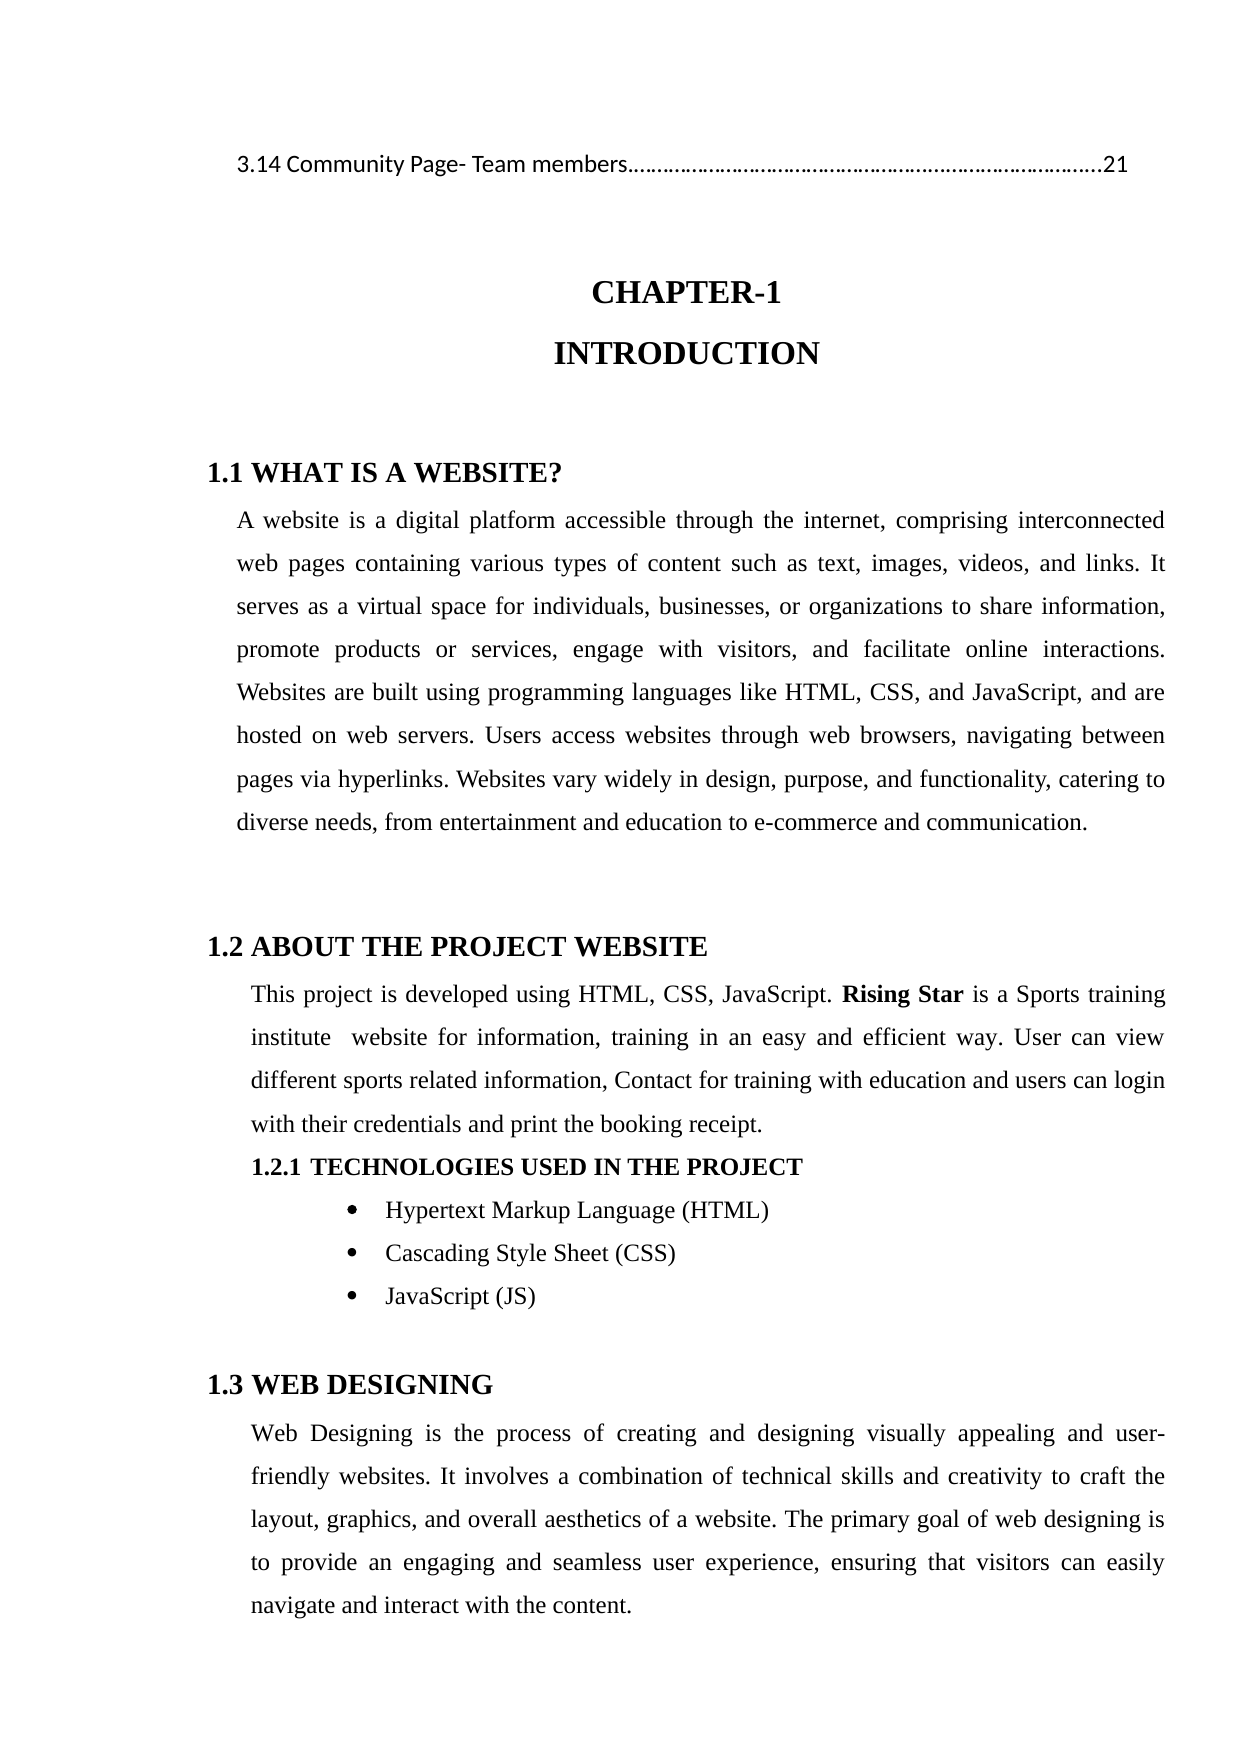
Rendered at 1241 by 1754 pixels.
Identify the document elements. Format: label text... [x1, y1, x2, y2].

list This project is developed using HTML, CSS, JavaScript. Rising Star is a Sports training institute website for information, training in an easy and efficient way. User can view different sports related information, Contact for training with education and users can login with their credentials and print the booking receipt. [251, 979, 1166, 1137]
text 3.14 Community Page- Team members.……………………………………………...……………………...21 [236, 148, 1166, 178]
list Cascading Style Sheet (CSS) [348, 1238, 1166, 1267]
list Hypertext Markup Language (HTML) [348, 1195, 1166, 1224]
list WEB DESIGNING [207, 1367, 1166, 1401]
list Web Designing is the process of creating and designing visually appealing and user-friendly websites. It involves a combination of technical skills and creativity to craft the layout, graphics, and overall aesthetics of a website. The primary goal of web designing is to provide an engaging and seamless user experience, ensuring that visitors can easily navigate and interact with the content. [251, 1418, 1166, 1619]
list WHAT IS A WEBSITE? [207, 455, 1166, 488]
list JavaScript (JS) [348, 1281, 1166, 1310]
list ABOUT THE PROJECT WEBSITE [207, 929, 1166, 963]
list TECHNOLOGIES USED IN THE PROJECT [251, 1152, 1166, 1181]
text A website is a digital platform accessible through the internet, comprising interconnected web pages containing various types of content such as text, images, videos, and links. It serves as a virtual space for individuals, businesses, or organizations to share information, promote products or services, engage with visitors, and facilitate online interactions. Websites are built using programming languages like HTML, CSS, and JavaScript, and are hosted on web servers. Users access websites through web browsers, navigating between pages via hyperlinks. Websites vary widely in design, purpose, and functionality, catering to diverse needs, from entertainment and education to e-commerce and communication. [236, 505, 1166, 836]
text INTRODUCTION [207, 333, 1166, 372]
text CHAPTER-1 [207, 272, 1166, 311]
